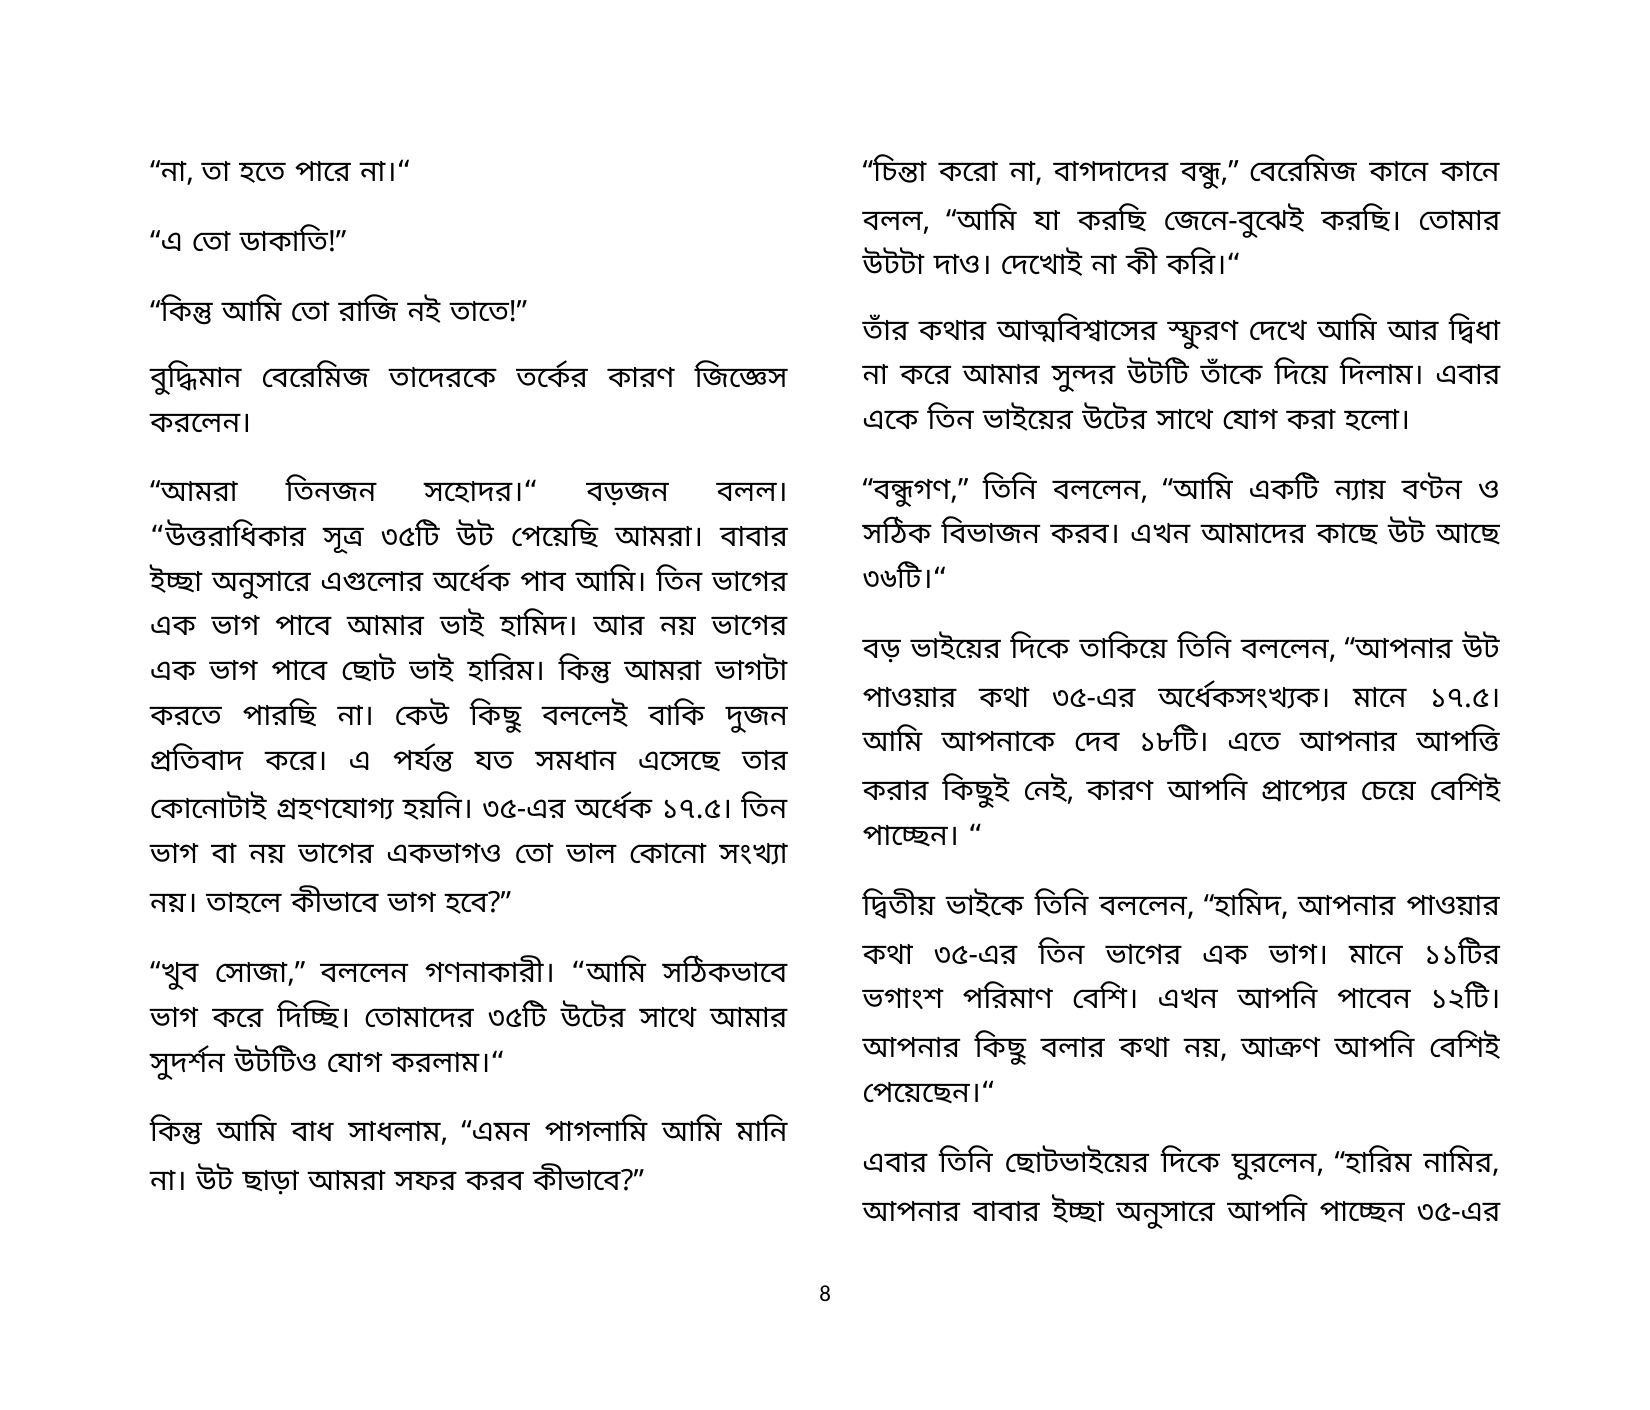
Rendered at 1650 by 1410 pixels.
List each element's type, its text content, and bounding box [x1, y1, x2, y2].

text “আমরা তিনজন সহোদর।“ বড়জন বলল। “উত্তরাধিকার সূত্র ৩৫টি উট পেয়েছি আমরা। বাবার ইচ্ছা অনুসারে এগুলোর অর্ধেক পাব আমি। তিন ভাগের এক ভাগ পাবে আমার ভাই হামিদ। আর নয় ভাগের এক ভাগ পাবে ছোট ভাই হারিম। কিন্তু আমরা ভাগটা করতে পারছি না। কেউ কিছু বললেই বাকি দুজন প্রতিবাদ করে। এ পর্যন্ত যত সমধান এসেছে তার কোনোটাই গ্রহণযোগ্য হয়নি। ৩৫-এর অর্ধেক ১৭.৫। তিন ভাগ বা নয় ভাগের একভাগও তো ভাল কোনো সংখ্যা নয়। তাহলে কীভাবে ভাগ হবে?” [150, 471, 787, 924]
text “বন্ধুগণ,” তিনি বললেন, “আমি একটি ন্যায় বণ্টন ও সঠিক বিভাজন করব। এখন আমাদের কাছে উট আছে ৩৬টি।“ [862, 468, 1500, 600]
text “না, তা হতে পারে না।“ [150, 150, 787, 193]
text কিন্তু আমি বাধ সাধলাম, “এমন পাগলামি আমি মানি না। উট ছাড়া আমরা সফর করব কীভাবে?” [150, 1111, 787, 1203]
text বড় ভাইয়ের দিকে তাকিয়ে তিনি বললেন, “আপনার উট পাওয়ার কথা ৩৫-এর অর্ধেকসংখ্যক। মানে ১৭.৫। আমি আপনাকে দেব ১৮টি। এতে আপনার আপত্তি করার কিছুই নেই, কারণ আপনি প্রাপ্যের চেয়ে বেশিই পাচ্ছেন। “ [862, 627, 1500, 857]
text “চিন্তা করো না, বাগদাদের বন্ধু,” বেরেমিজ কানে কানে বলল, “আমি যা করছি জেনে-বুঝেই করছি। তোমার উটটা দাও। দেখোই না কী করি।“ [862, 150, 1500, 287]
text বুদ্ধিমান বেরেমিজ তাদেরকে তর্কের কারণ জিজ্ঞেস করলেন। [150, 361, 787, 444]
text “খুব সোজা,” বললেন গণনাকারী। “আমি সঠিকভাবে ভাগ করে দিচ্ছি। তোমাদের ৩৫টি উটের সাথে আমার সুদর্শন উটটিও যোগ করলাম।“ [150, 952, 787, 1084]
text তাঁর কথার আত্মবিশ্বাসের স্ফুরণ দেখে আমি আর দ্বিধা না করে আমার সুন্দর উটটি তাঁকে দিয়ে দিলাম। এবার একে তিন ভাইয়ের উটের সাথে যোগ করা হলো। [862, 313, 1500, 441]
text দ্বিতীয় ভাইকে তিনি বললেন, “হামিদ, আপনার পাওয়ার কথা ৩৫-এর তিন ভাগের এক ভাগ। মানে ১১টির ভগাংশ পরিমাণ বেশি। এখন আপনি পাবেন ১২টি। আপনার কিছু বলার কথা নয়, আক্রণ আপনি বেশিই পেয়েছেন।“ [862, 884, 1500, 1114]
text “কিন্তু আমি তো রাজি নই তাতে!” [150, 290, 787, 333]
text “এ তো ডাকাতি!” [150, 220, 787, 263]
